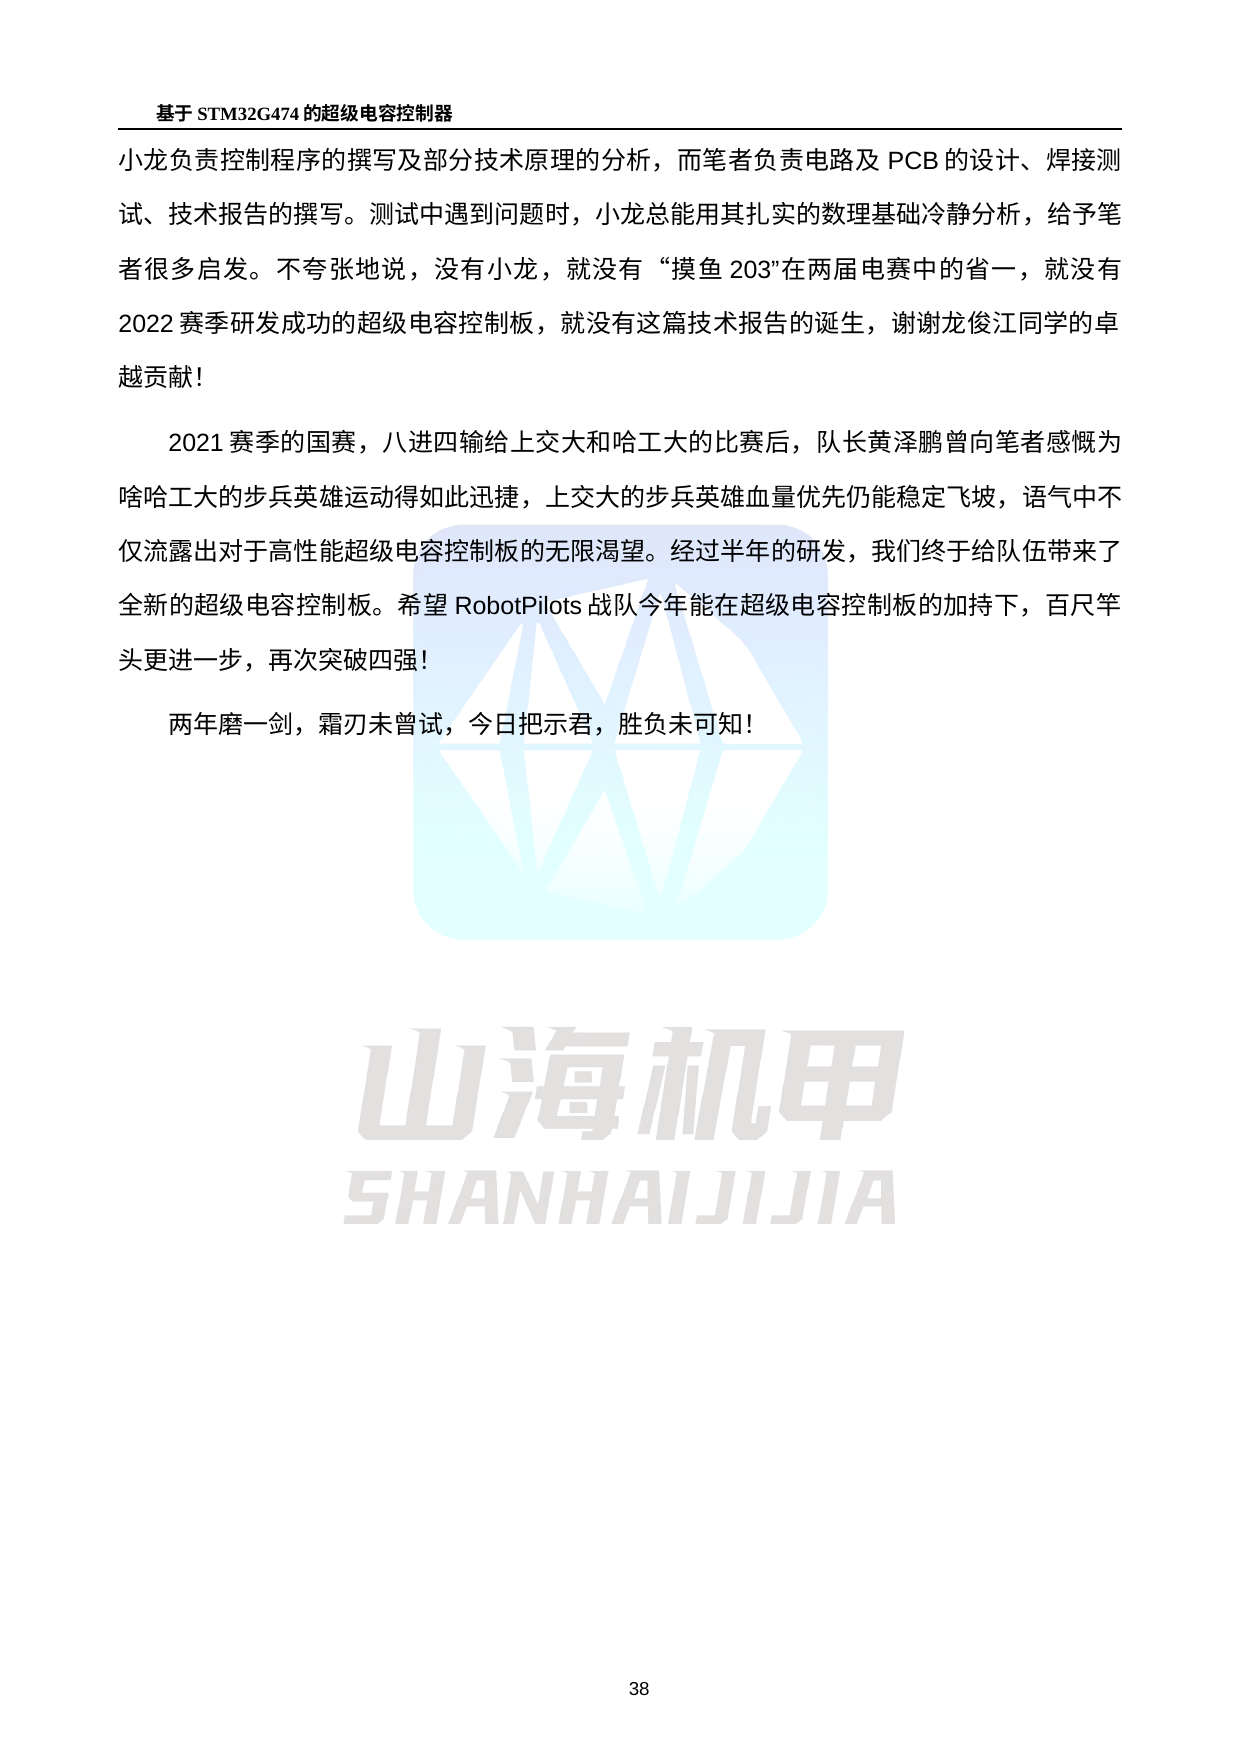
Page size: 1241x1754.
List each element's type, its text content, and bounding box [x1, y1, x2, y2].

text 两年磨一剑，霜刃未曾试，今日把示君，胜负未可知！ [118, 705, 1122, 741]
text 2021赛季的国赛，八进四输给上交大和哈工大的比赛后，队长黄泽鹏曾向笔者感慨为啥哈工大的步兵英雄运动得如此迅捷，上交大的步兵英雄血量优先仍能稳定飞坡，语气中不仅流露出对于高性能超级电容控制板的无限渴望。经过半年的研发，我们终于给队伍带来了全新的超级电容控制板。希望RobotPilots战队今年能在超级电容控制板的加持下，百尺竿头更进一步，再次突破四强！ [118, 423, 1122, 676]
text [118, 140, 1122, 394]
